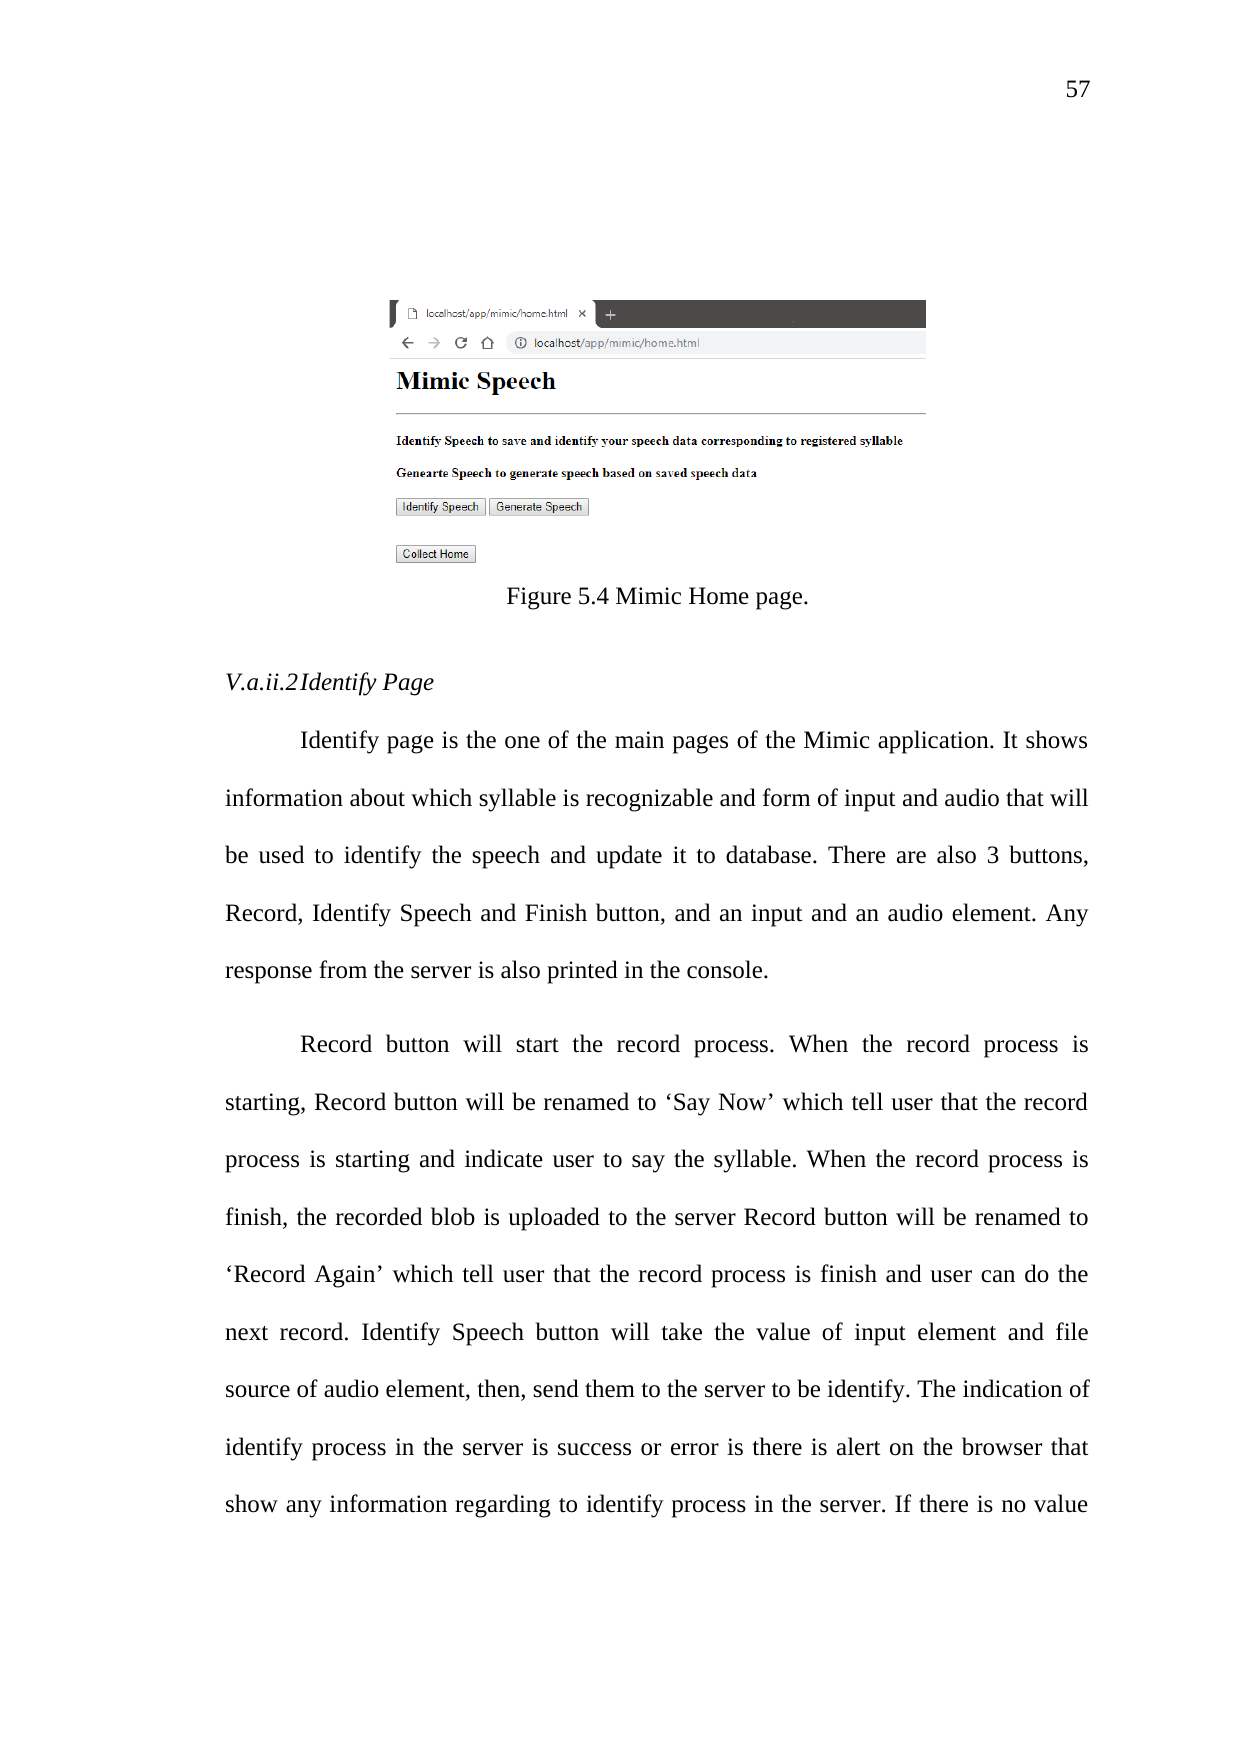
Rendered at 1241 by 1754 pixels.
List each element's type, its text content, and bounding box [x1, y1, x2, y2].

subtitle Identify Page [225, 667, 1090, 696]
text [225, 1029, 1090, 1518]
text Identify page is the one of the main pages of the Mimic application. It shows information about which syllable is recognizable and form of input and audio that will be used to identify the speech and update it to database. There are also 3 buttons, Record, Identify Speech and Finish button, and an input and an audio element. Any response from the server is also printed in the console. [225, 725, 1090, 984]
picture [389, 300, 926, 564]
text Figure 5.4 Mimic Home page. [225, 581, 1090, 609]
